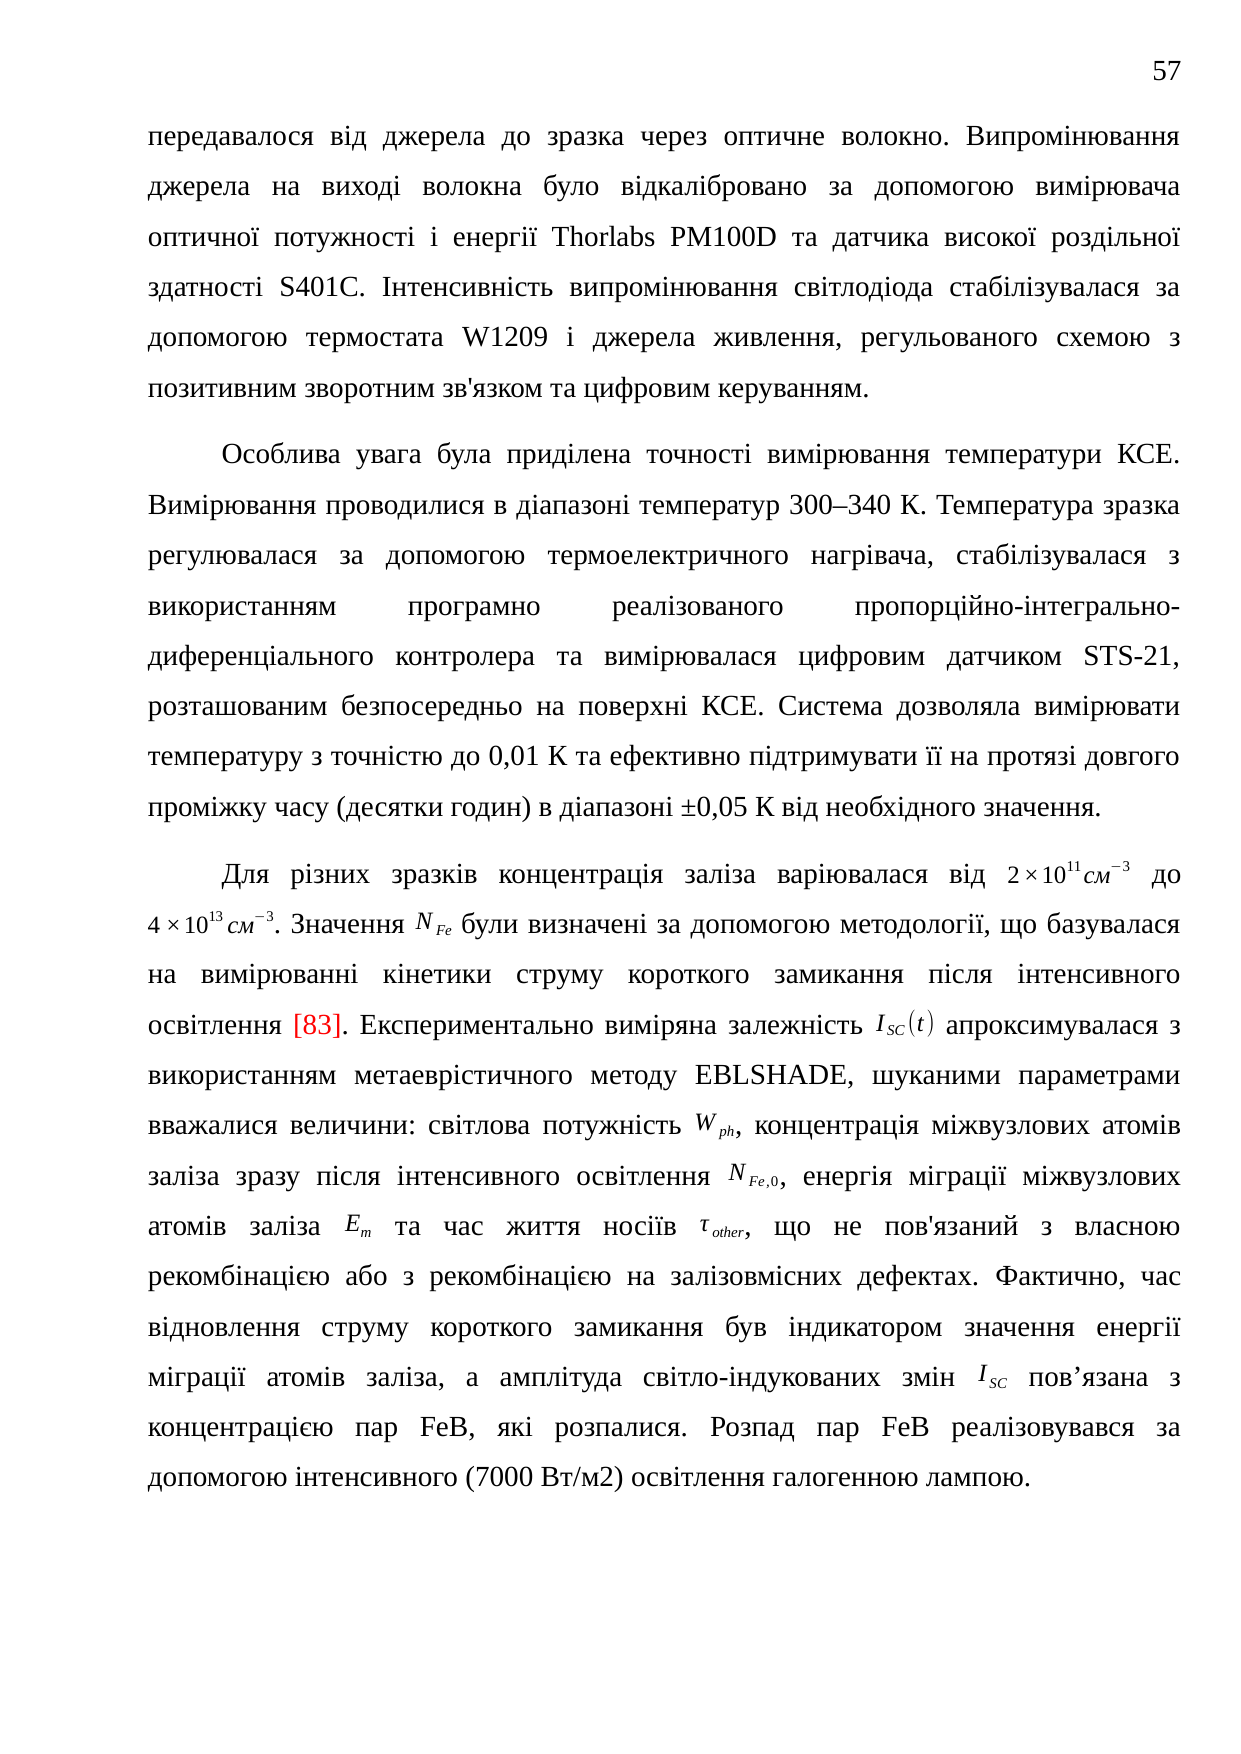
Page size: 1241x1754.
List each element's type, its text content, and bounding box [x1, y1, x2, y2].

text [148, 118, 1181, 403]
text Для різних зразків концентрація заліза варіювалася від до . Значення були визначені за допомогою методології, що базувалася на вимірюванні кінетики струму короткого замикання після інтенсивного освітлення [83]. Експериментально виміряна залежність апроксимувалася з використанням метаеврістичного методу EBLSHADE, шуканими параметрами вважалися величини: світлова потужність , концентрація міжвузлових атомів заліза зразу після інтенсивного освітлення , енергія міграції міжвузлових атомів заліза та час життя носіїв , що не пов'язаний з власною рекомбінацією або з рекомбінацією на залізовмісних дефектах. Фактично, час відновлення струму короткого замикання був індикатором значення енергії міграції атомів заліза, а амплітуда світло-індукованих змін пов’язана з концентрацією пар FeB, які розпалися. Розпад пар FeB реалізовувався за допомогою інтенсивного (7000 Вт/м2) освітлення галогенною лампою. [148, 856, 1181, 1493]
text Особлива увага була приділена точності вимірювання температури КСЕ. Вимірювання проводилися в діапазоні температур 300–340 К. Температура зразка регулювалася за допомогою термоелектричного нагрівача, стабілізувалася з використанням програмно реалізованого пропорційно-інтегрально-диференціального контролера та вимірювалася цифровим датчиком STS-21, розташованим безпосередньо на поверхні КСЕ. Система дозволяла вимірювати температуру з точністю до 0,01 К та ефективно підтримувати її на протязі довгого проміжку часу (десятки годин) в діапазоні ±0,05 К від необхідного значення. [148, 437, 1181, 822]
